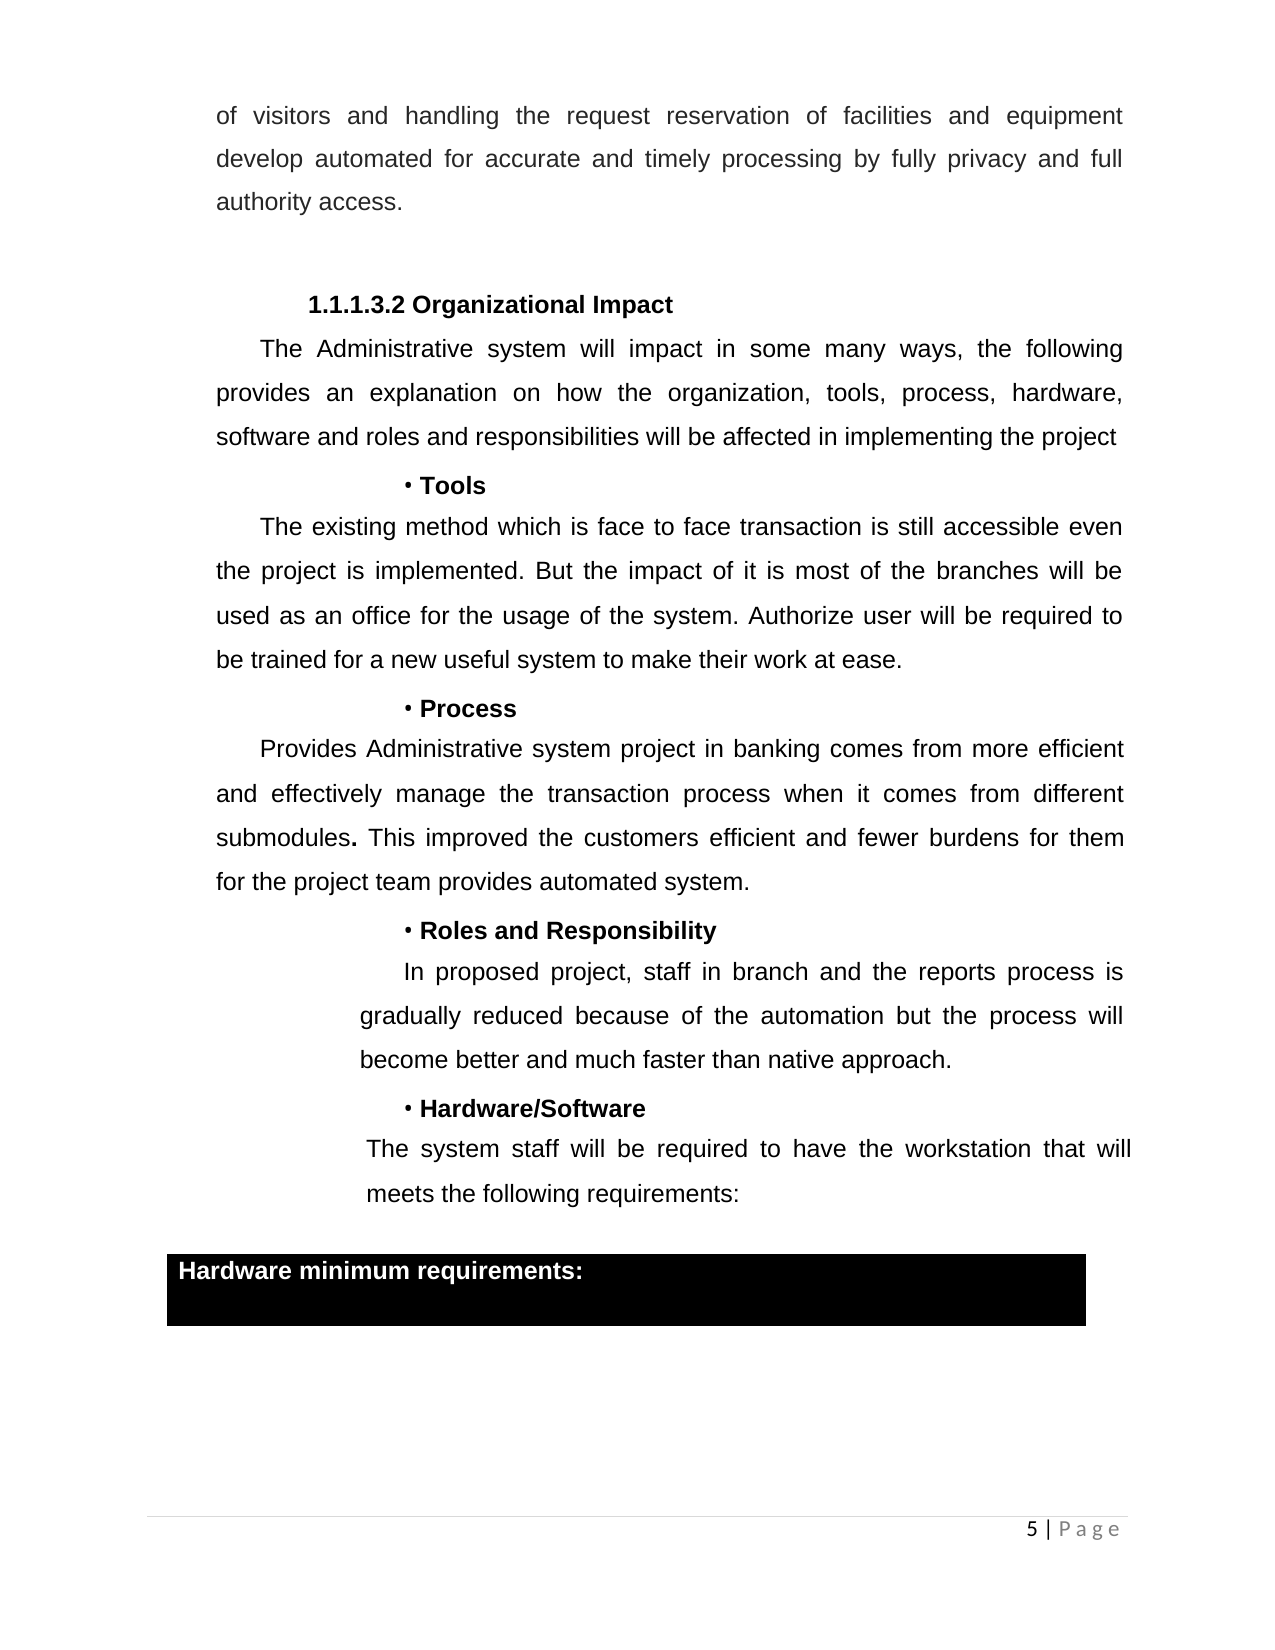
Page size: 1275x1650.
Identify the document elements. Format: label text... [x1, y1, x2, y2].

text Provides Administrative system project in banking comes from more efficient and effectively manage the transaction process when it comes from different submodules. This improved the customers efficient and fewer burdens for them for the project team provides automated system. [216, 734, 1126, 896]
subtitle 1.1.1.3.2 Organizational Impact [308, 290, 1134, 319]
text In proposed project, staff in branch and the reports process is gradually reduced because of the automation but the process will become better and much faster than native approach. [359, 957, 1124, 1074]
subtitle • Tools [403, 468, 1134, 502]
text The Administrative system will impact in some many ways, the following provides an explanation on how the organization, tools, process, hardware, software and roles and responsibilities will be affected in implementing the project [216, 334, 1124, 451]
text The existing method which is face to face transaction is still accessible even the project is implemented. But the impact of it is most of the branches will be used as an office for the usage of the system. Authorize user will be required to be trained for a new useful system to make their work at ease. [216, 512, 1125, 674]
subtitle • Process [403, 690, 1134, 724]
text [216, 101, 1125, 216]
subtitle • Roles and Responsibility [403, 912, 1134, 947]
subtitle • Hardware/Software [403, 1090, 1134, 1124]
text The system staff will be required to have the workstation that will meets the following requirements: [366, 1134, 1133, 1207]
table_header Hardware minimum requirements: [167, 1255, 1085, 1325]
